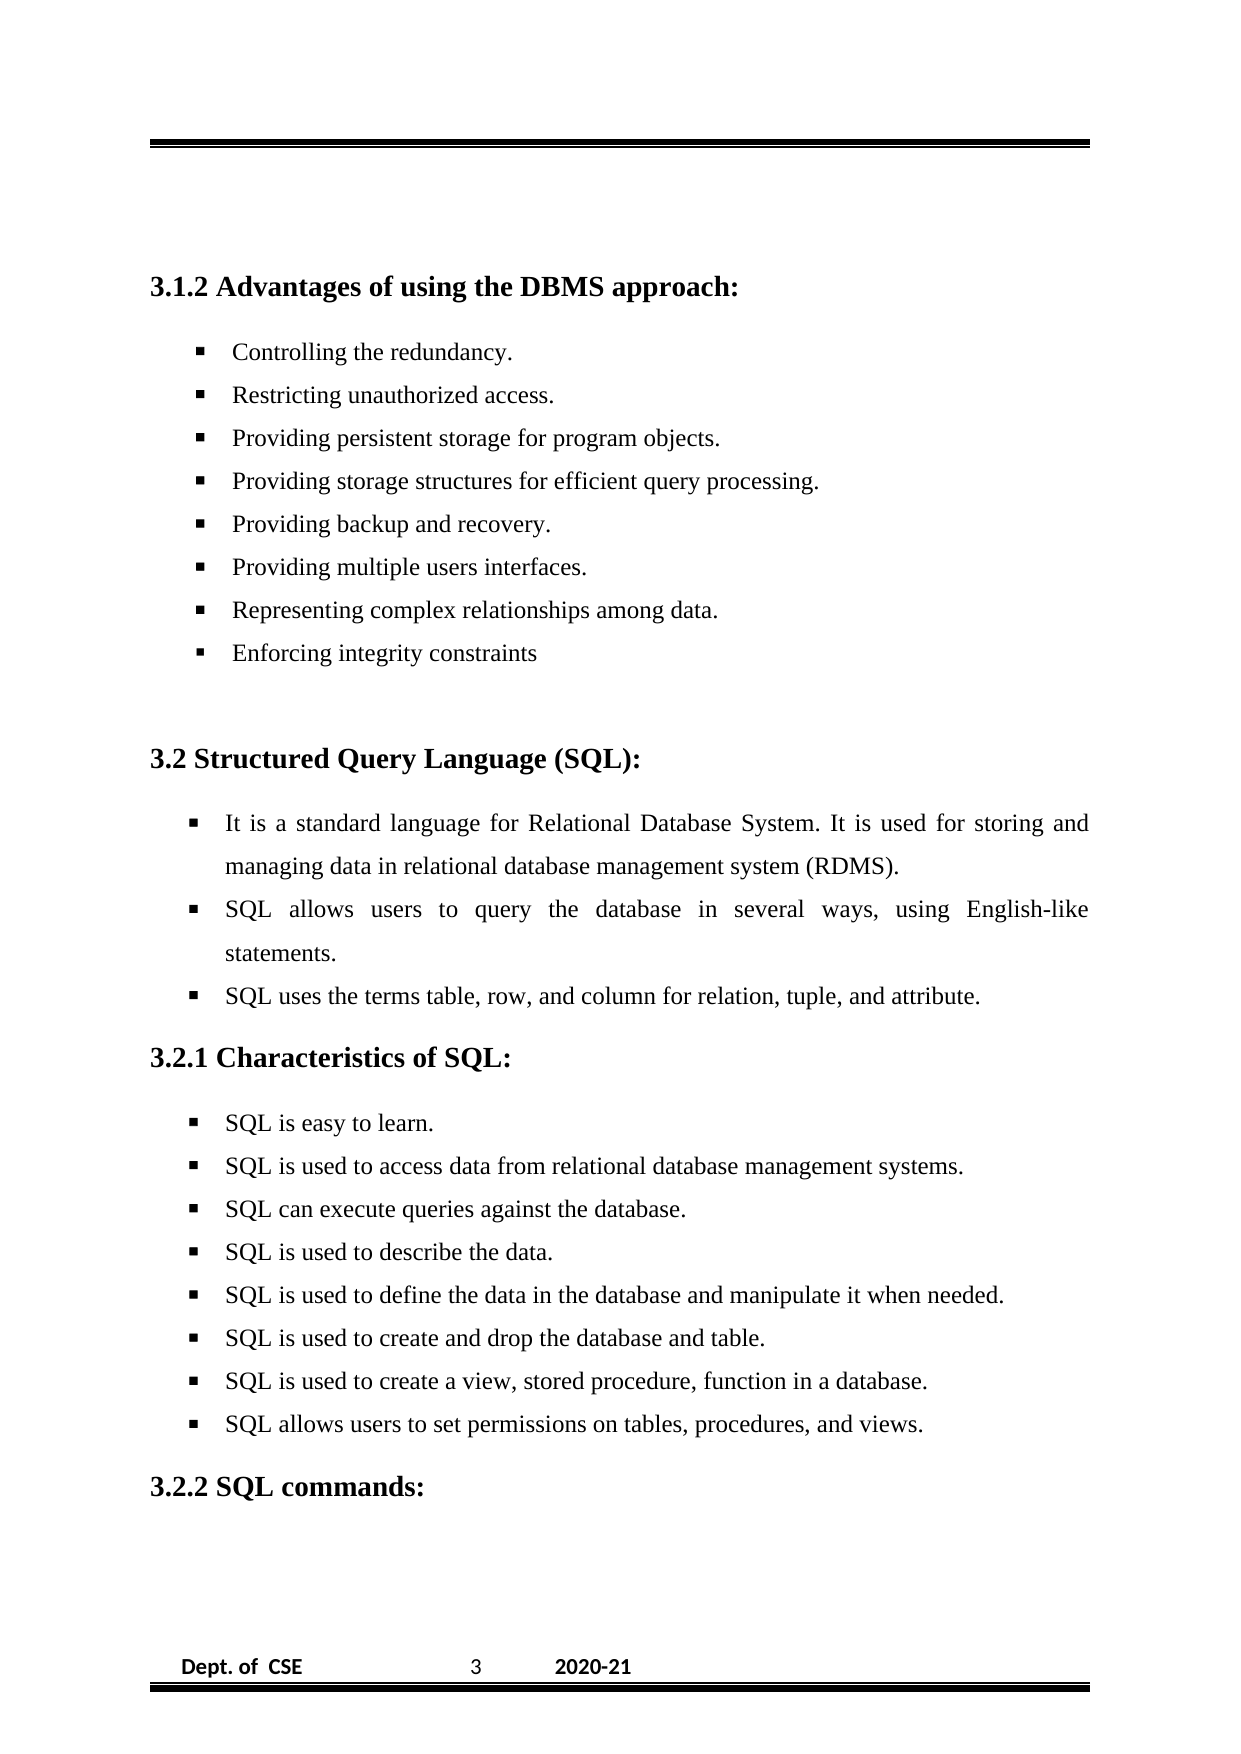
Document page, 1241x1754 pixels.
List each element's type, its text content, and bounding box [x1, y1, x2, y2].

list Representing complex relationships among data. [194, 595, 1090, 624]
list Controlling the redundancy. [194, 337, 1090, 365]
text 3.2.1 Characteristics of SQL: [150, 1041, 1090, 1074]
list Providing multiple users interfaces. [194, 552, 1090, 581]
text 3.2.2 SQL commands: [150, 1469, 1090, 1503]
list Providing storage structures for efficient query processing. [194, 466, 1090, 495]
list SQL is used to access data from relational database management systems. [187, 1151, 1090, 1179]
text 3.2 Structured Query Language (SQL): [150, 741, 1090, 775]
list SQL uses the terms table, row, and column for relation, tuple, and attribute. [187, 981, 1090, 1009]
list SQL is used to create a view, stored procedure, function in a database. [187, 1366, 1090, 1395]
list SQL is used to define the data in the database and manipulate it when needed. [187, 1280, 1090, 1309]
list SQL is used to create and drop the database and table. [187, 1323, 1090, 1352]
list Enforcing integrity constraints [194, 638, 1090, 667]
list SQL can execute queries against the database. [187, 1194, 1090, 1223]
list Providing backup and recovery. [194, 509, 1090, 538]
list SQL is easy to learn. [187, 1108, 1090, 1136]
list SQL allows users to query the database in several ways, using English-like statements. [187, 894, 1090, 966]
list It is a standard language for Relational Database System. It is used for storing and managing data in relational database management system (RDMS). [187, 808, 1090, 880]
list Providing persistent storage for program objects. [194, 423, 1090, 452]
list SQL is used to describe the data. [187, 1237, 1090, 1266]
list SQL allows users to set permissions on tables, procedures, and views. [187, 1409, 1090, 1438]
list Restricting unauthorized access. [194, 380, 1090, 408]
text 3.1.2 Advantages of using the DBMS approach: [150, 269, 1090, 303]
